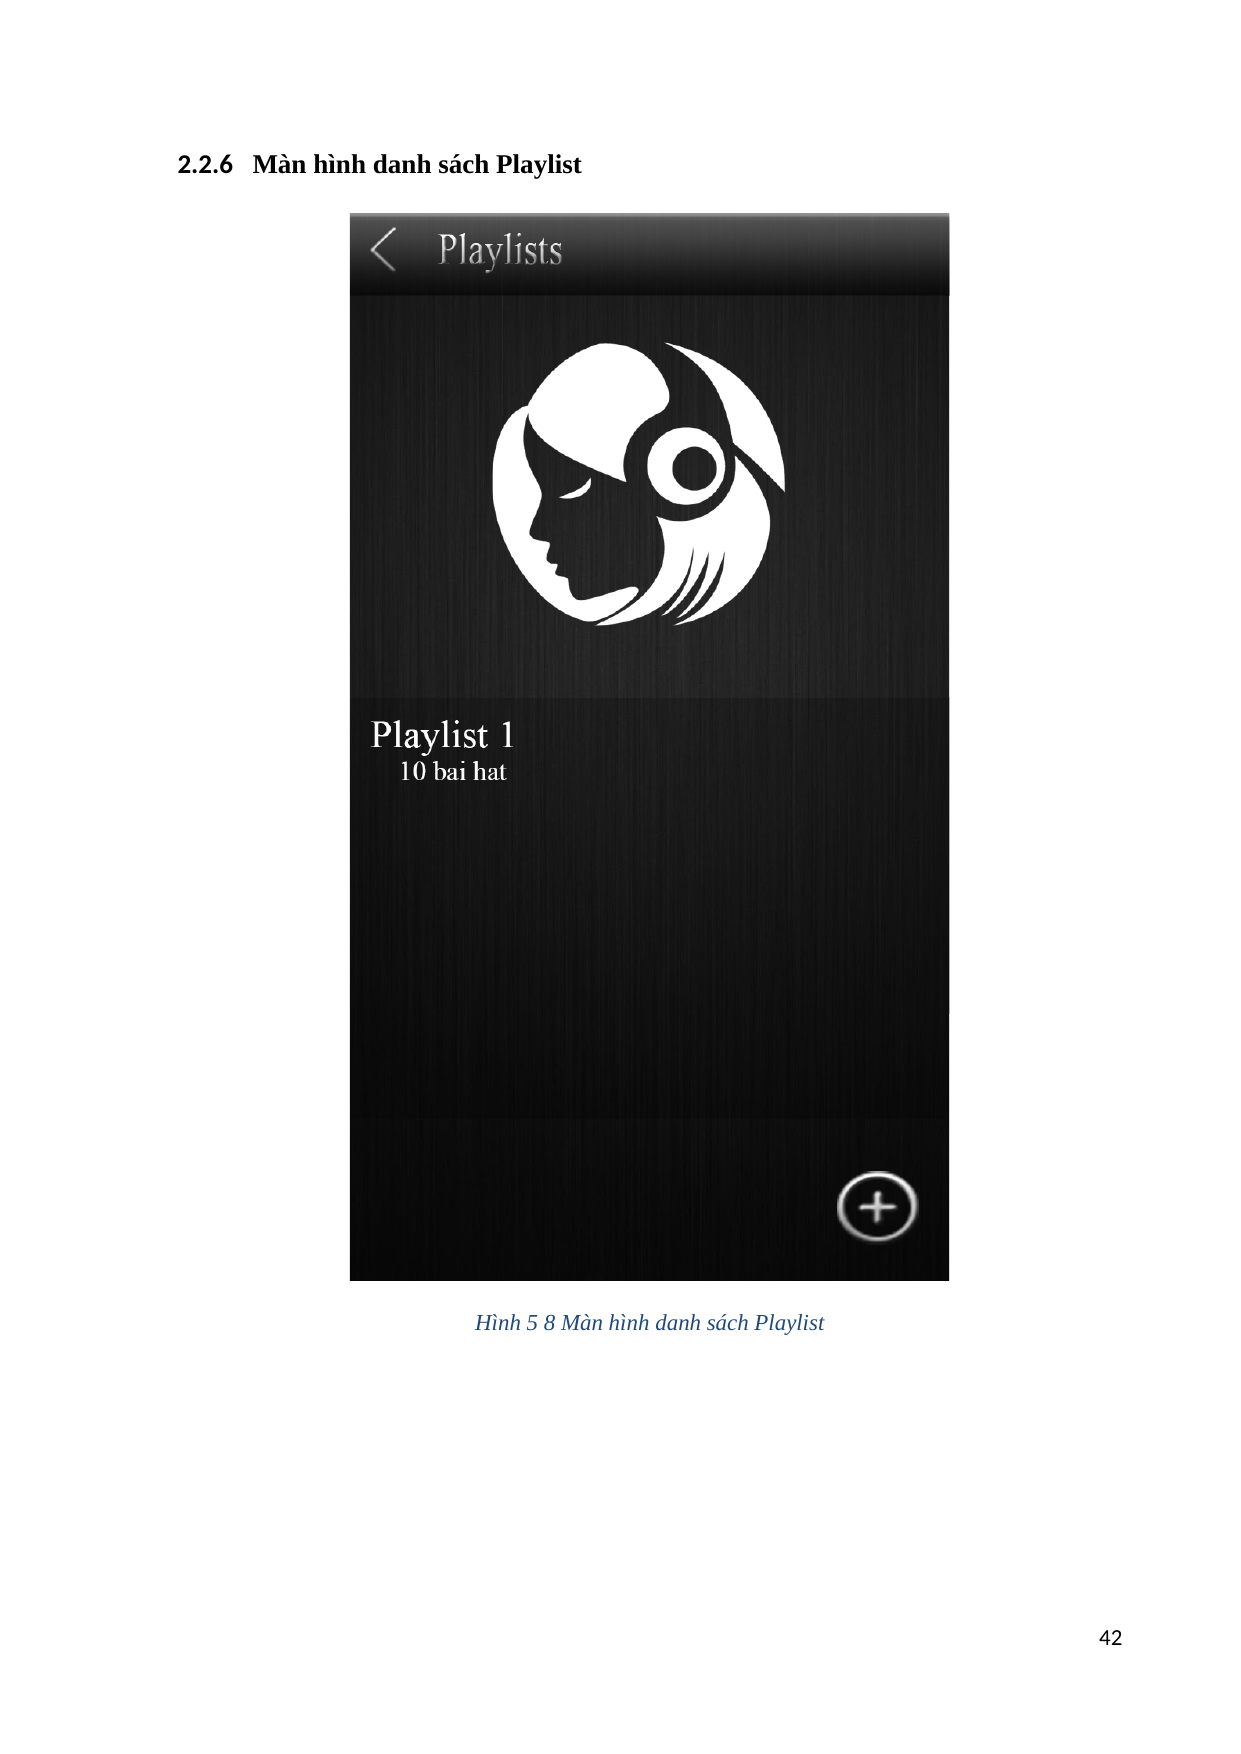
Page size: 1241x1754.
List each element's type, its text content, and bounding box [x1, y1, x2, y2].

picture [349, 213, 950, 1281]
list Màn hình danh sách Playlist [177, 148, 1122, 181]
